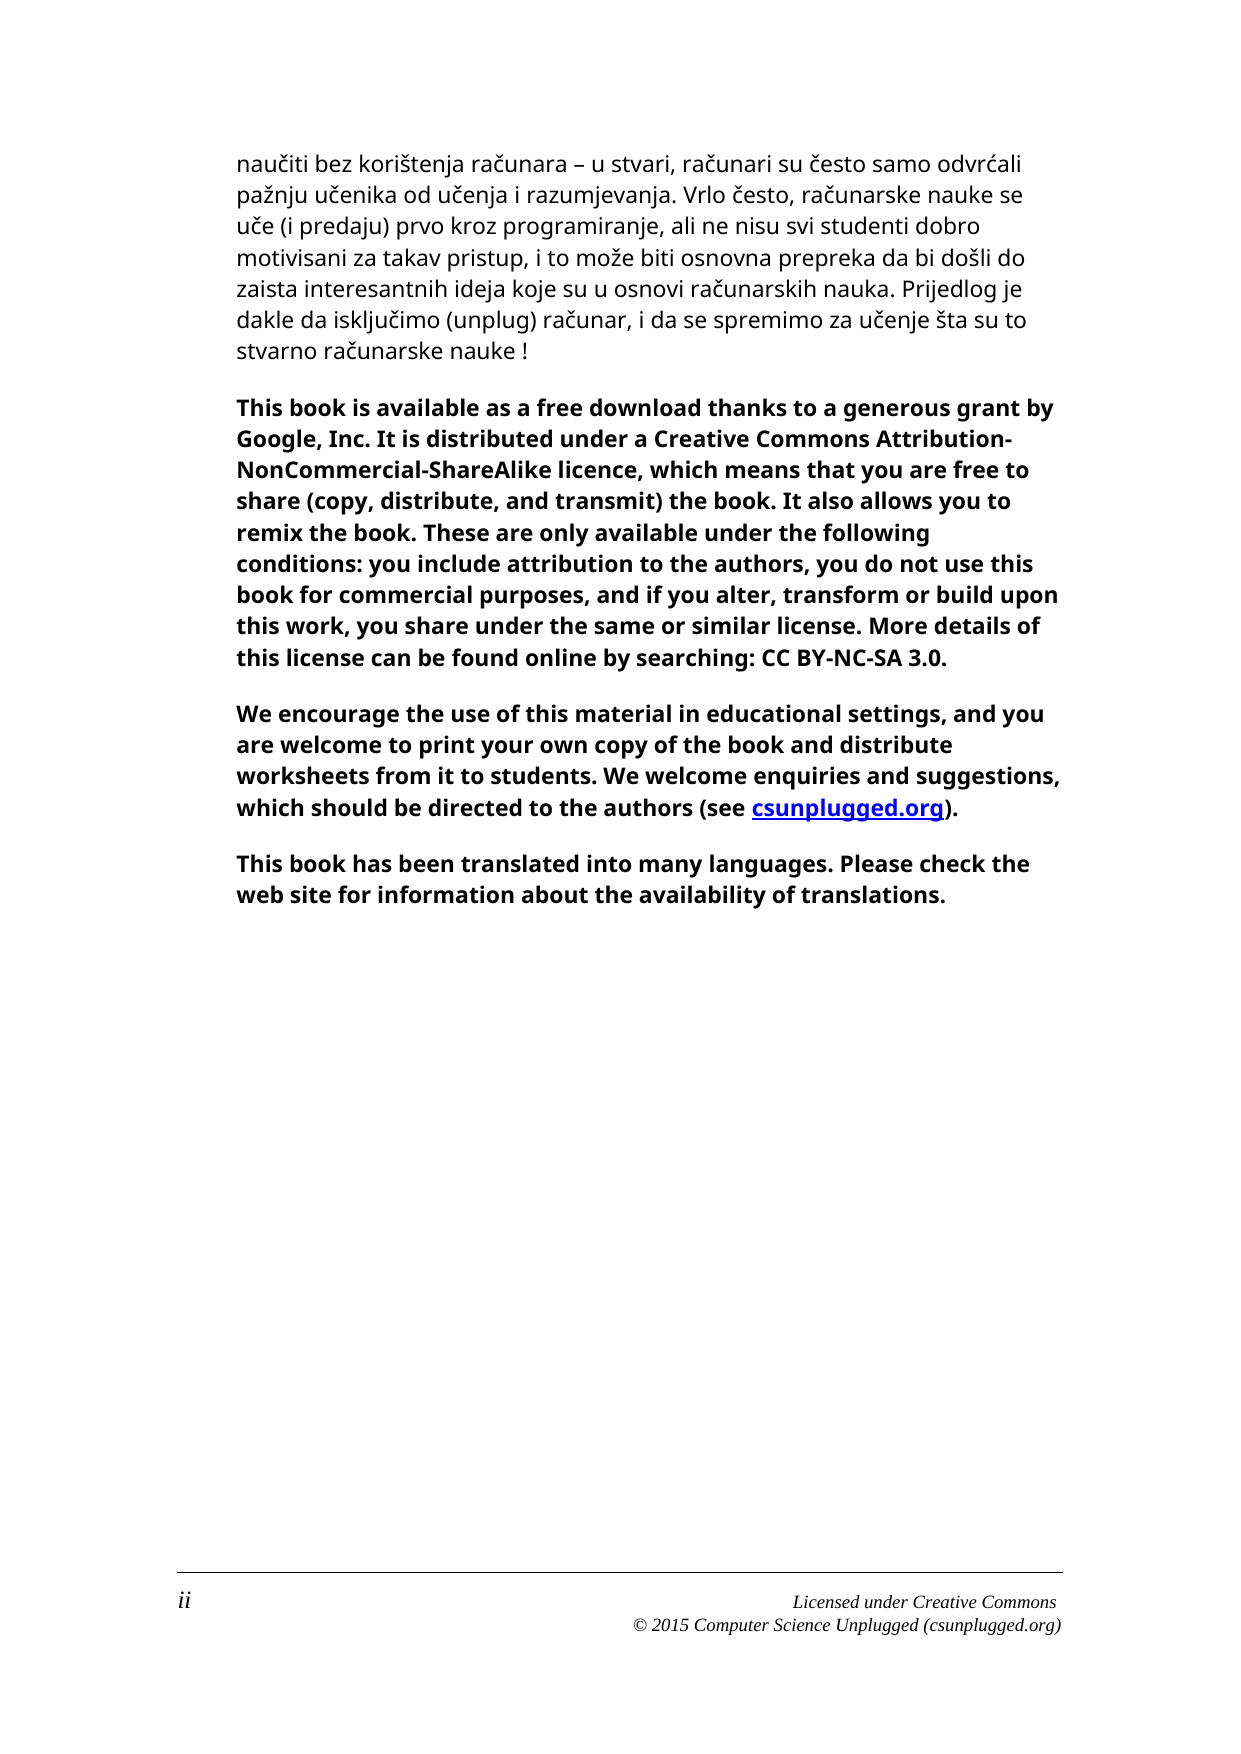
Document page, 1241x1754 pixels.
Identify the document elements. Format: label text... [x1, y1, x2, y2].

text This book has been translated into many languages. Please check the web site for information about the availability of translations. [236, 848, 1063, 910]
text This book is available as a free download thanks to a generous grant by Google, Inc. It is distributed under a Creative Commons Attribution-NonCommercial-ShareAlike licence, which means that you are free to share (copy, distribute, and transmit) the book. It also allows you to remix the book. These are only available under the following conditions: you include attribution to the authors, you do not use this book for commercial purposes, and if you alter, transform or build upon this work, you share under the same or similar license. More details of this license can be found online by searching: CC BY-NC-SA 3.0. [236, 391, 1063, 673]
text We encourage the use of this material in educational settings, and you are welcome to print your own copy of the book and distribute worksheets from it to students. We welcome enquiries and suggestions, which should be directed to the authors (see csunplugged.org). [236, 698, 1063, 823]
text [236, 148, 1063, 366]
